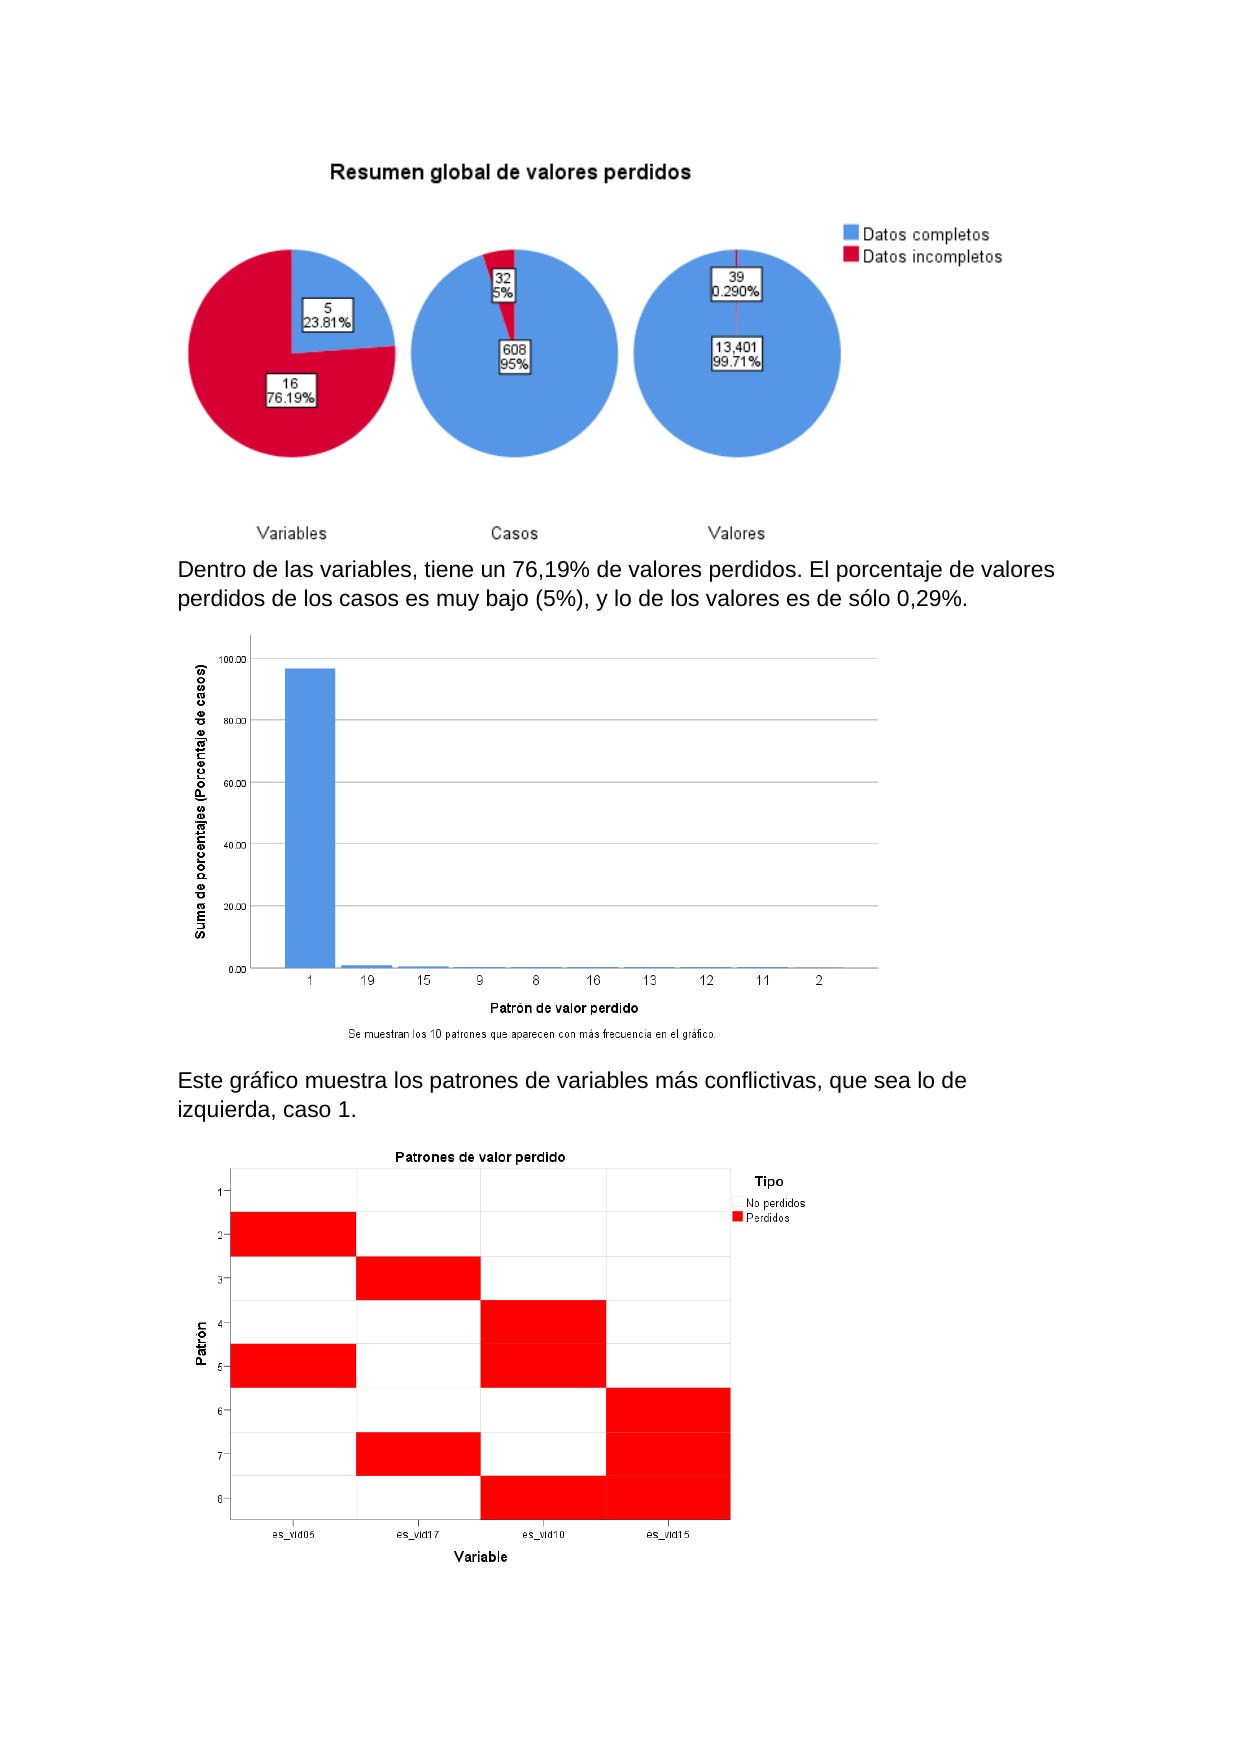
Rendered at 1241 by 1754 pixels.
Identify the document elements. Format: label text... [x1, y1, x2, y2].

picture [177, 1141, 916, 1577]
text Este gráfico muestra los patrones de variables más conflictivas, que sea lo de izquierda, caso 1. [177, 1067, 1063, 1122]
picture [177, 147, 1063, 555]
text Dentro de las variables, tiene un 76,19% de valores perdidos. El porcentaje de valores perdidos de los casos es muy bajo (5%), y lo de los valores es de sólo 0,29%. [177, 555, 1063, 611]
picture [177, 630, 887, 1049]
